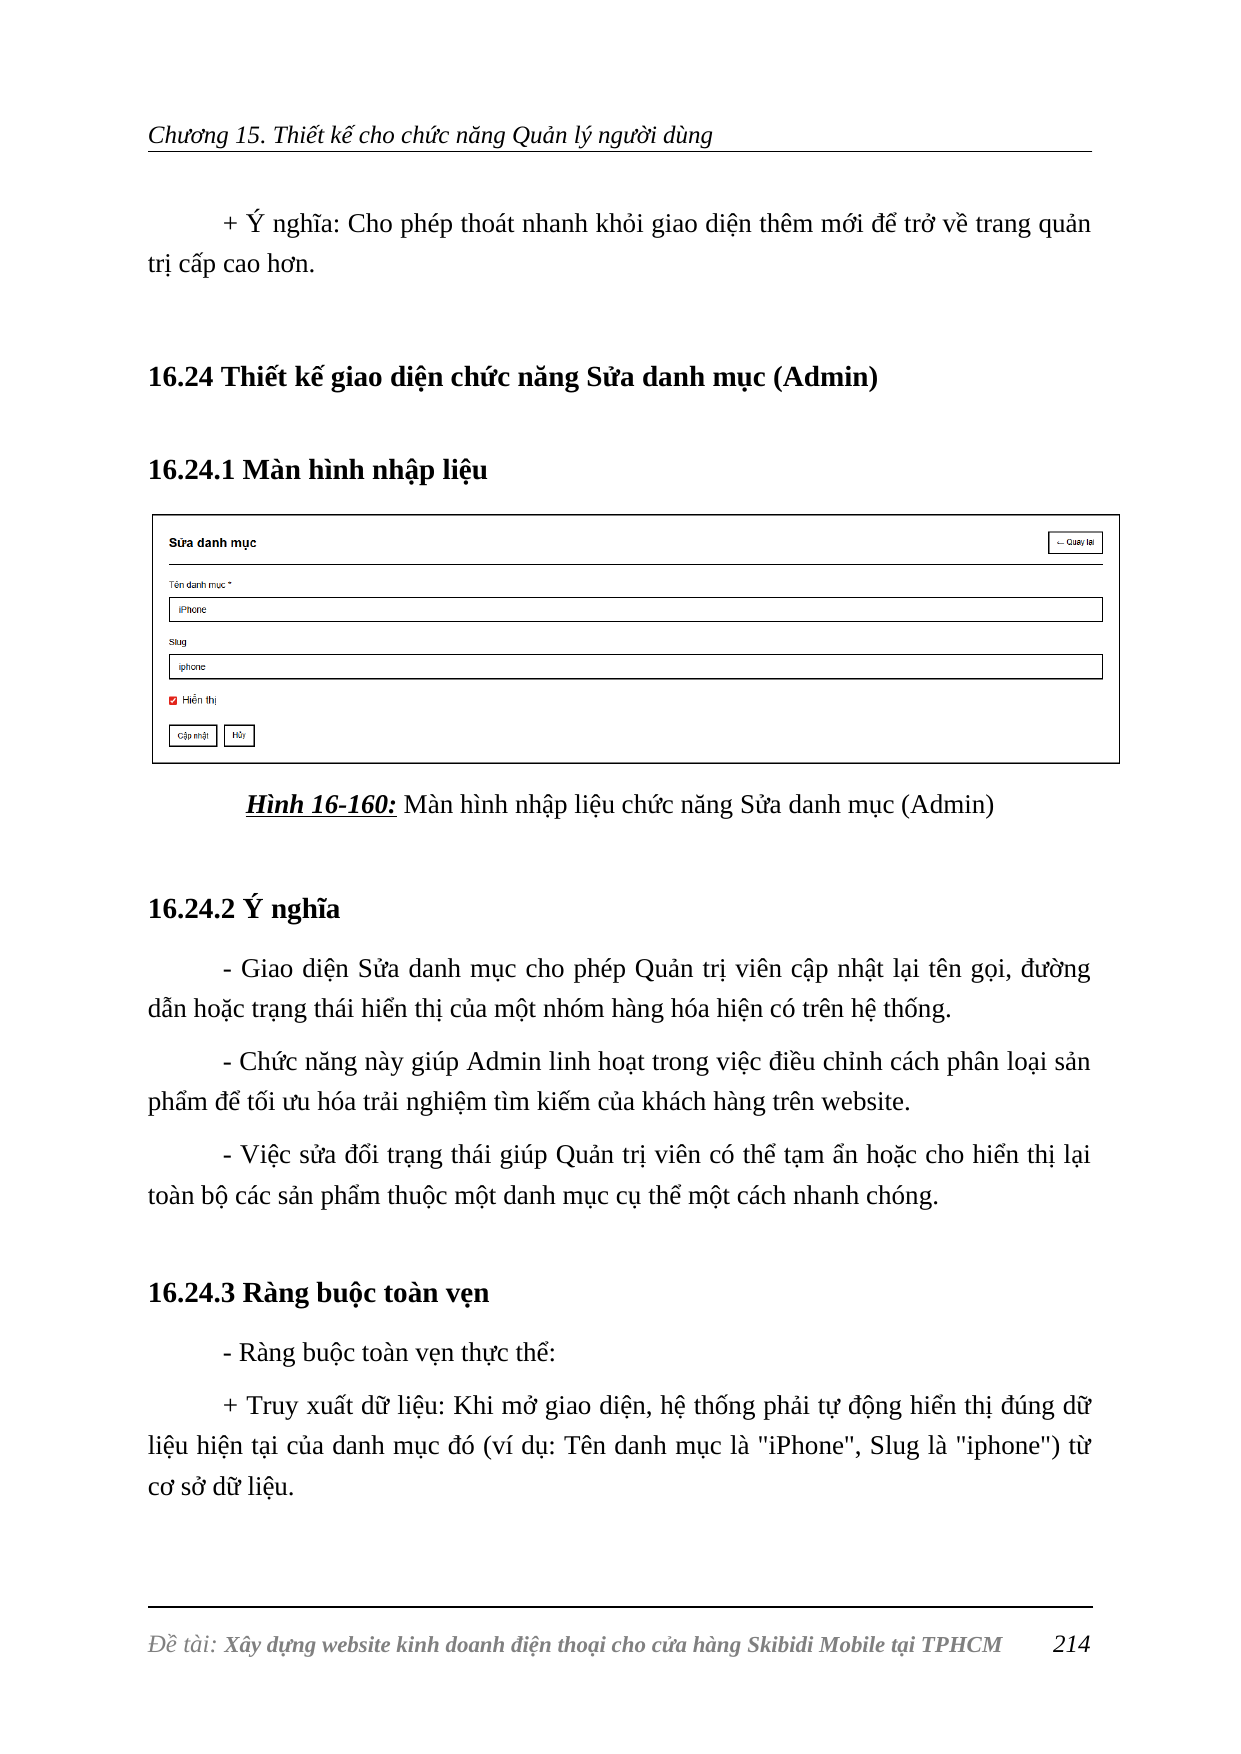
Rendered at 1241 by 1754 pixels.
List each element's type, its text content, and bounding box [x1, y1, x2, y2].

subtitle Ý nghĩa [148, 885, 1092, 927]
subtitle Ràng buộc toàn vẹn [148, 1269, 1092, 1311]
subtitle Màn hình nhập liệu [148, 446, 1092, 488]
picture [147, 512, 1123, 768]
subtitle Thiết kế giao diện chức năng Sửa danh mục (Admin) [148, 350, 1092, 396]
text - Chức năng này giúp Admin linh hoạt trong việc điều chỉnh cách phân loại sản phẩm để tối ưu hóa trải nghiệm tìm kiếm của khách hàng trên website. [148, 1045, 1092, 1117]
text + Ý nghĩa: Cho phép thoát nhanh khỏi giao diện thêm mới để trở về trang quản trị cấp cao hơn. [148, 207, 1092, 278]
text - Việc sửa đổi trạng thái giúp Quản trị viên có thể tạm ẩn hoặc cho hiển thị lại toàn bộ các sản phẩm thuộc một danh mục cụ thể một cách nhanh chóng. [148, 1138, 1092, 1210]
text - Giao diện Sửa danh mục cho phép Quản trị viên cập nhật lại tên gọi, đường dẫn hoặc trạng thái hiển thị của một nhóm hàng hóa hiện có trên hệ thống. [148, 952, 1092, 1023]
text - Ràng buộc toàn vẹn thực thể: [148, 1336, 1092, 1367]
text + Truy xuất dữ liệu: Khi mở giao diện, hệ thống phải tự động hiển thị đúng dữ liệu hiện tại của danh mục đó (ví dụ: Tên danh mục là "iPhone", Slug là "iphone") từ cơ sở dữ liệu. [148, 1389, 1092, 1501]
